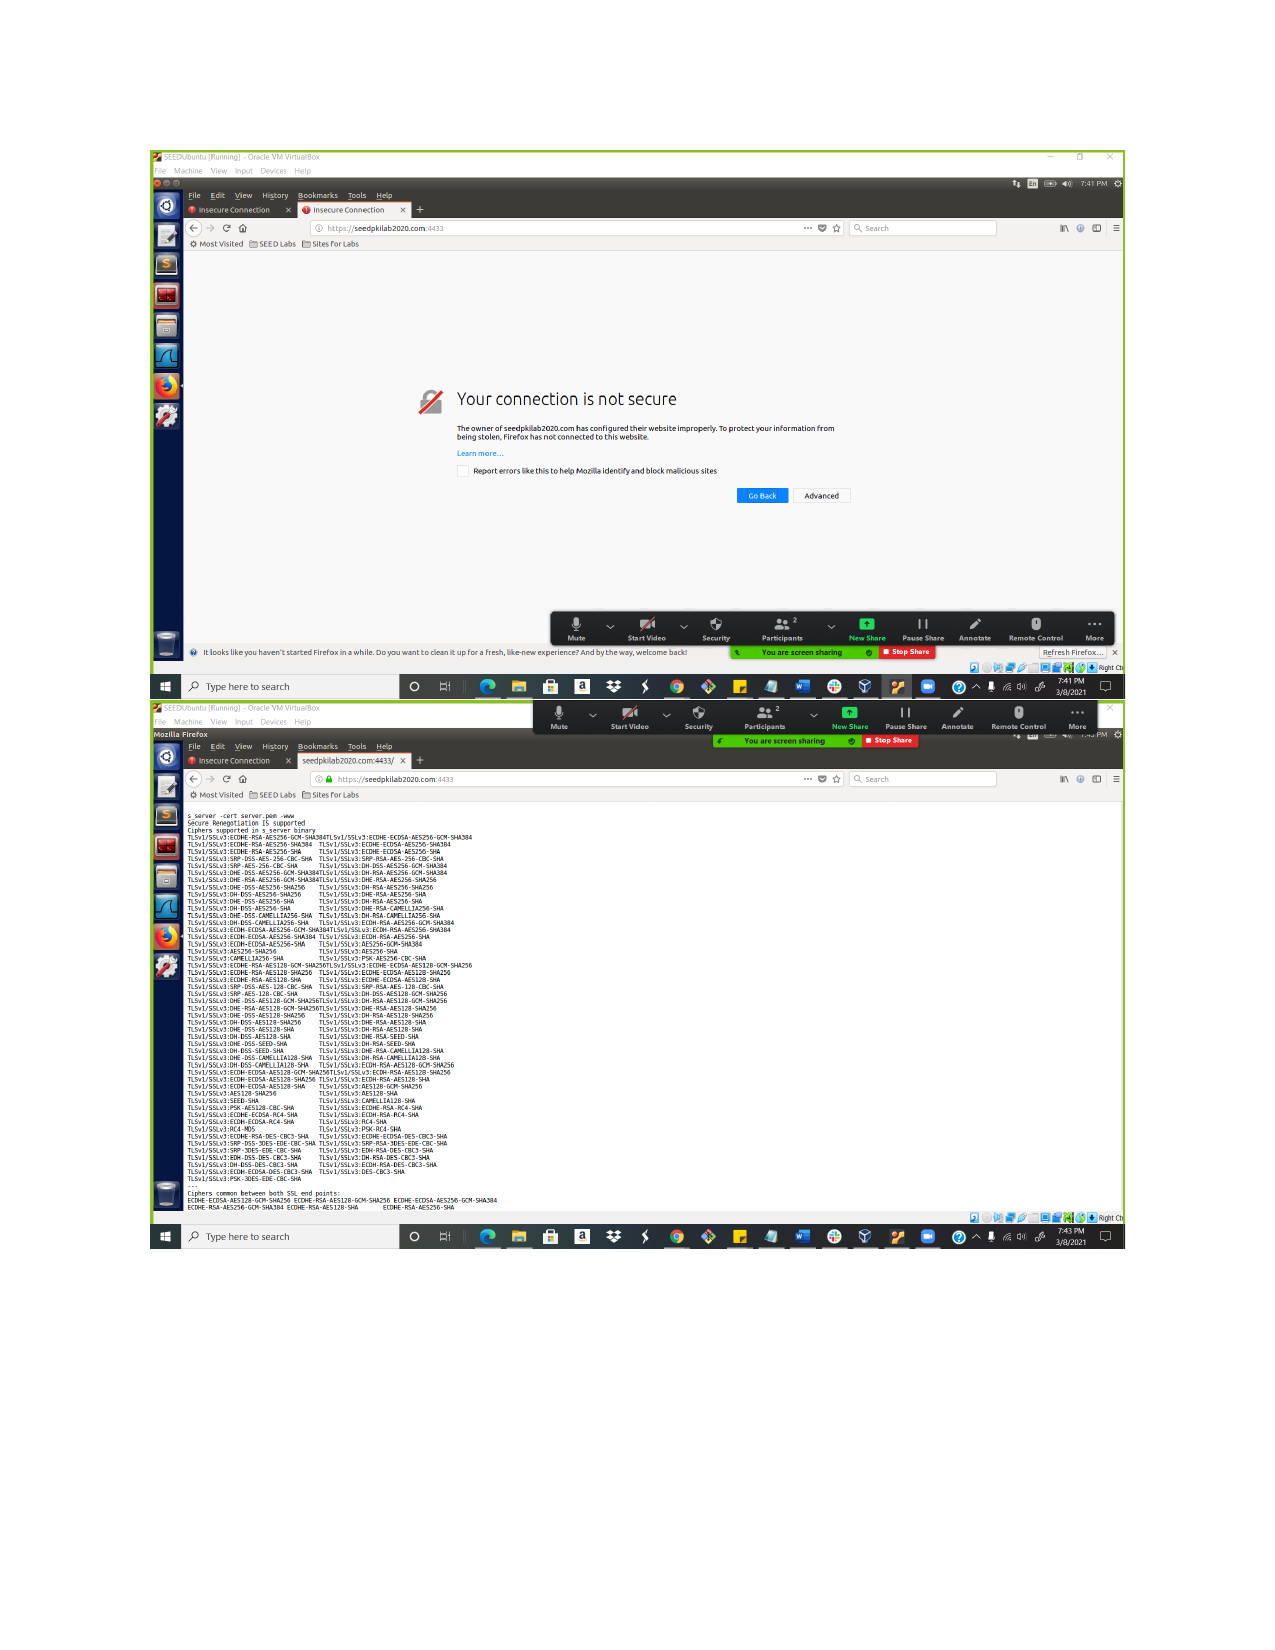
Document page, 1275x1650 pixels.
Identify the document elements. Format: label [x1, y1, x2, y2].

picture [150, 700, 1125, 1249]
picture [150, 150, 1125, 699]
